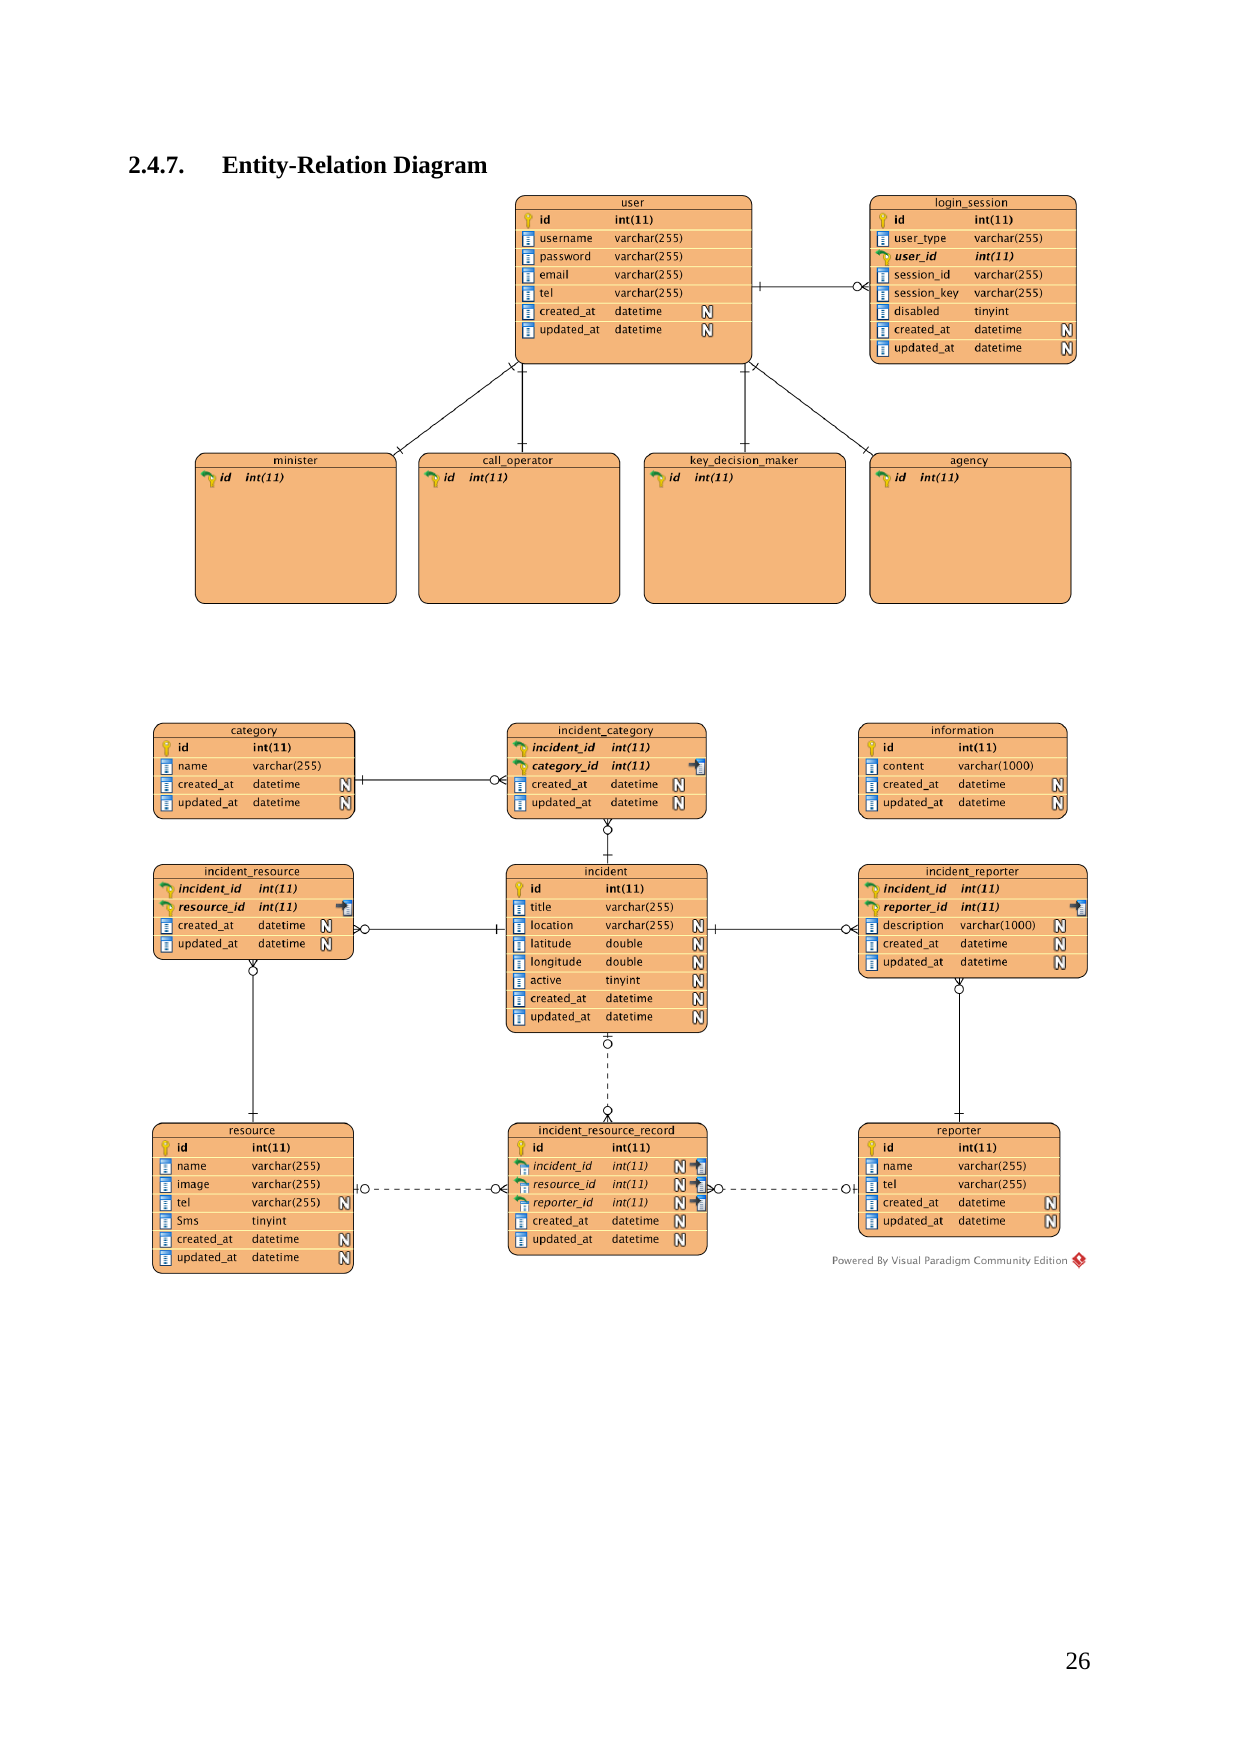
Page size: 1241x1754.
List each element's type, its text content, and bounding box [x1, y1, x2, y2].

picture [150, 193, 1091, 1277]
subtitle Entity-Relation Diagram [184, 150, 1090, 179]
